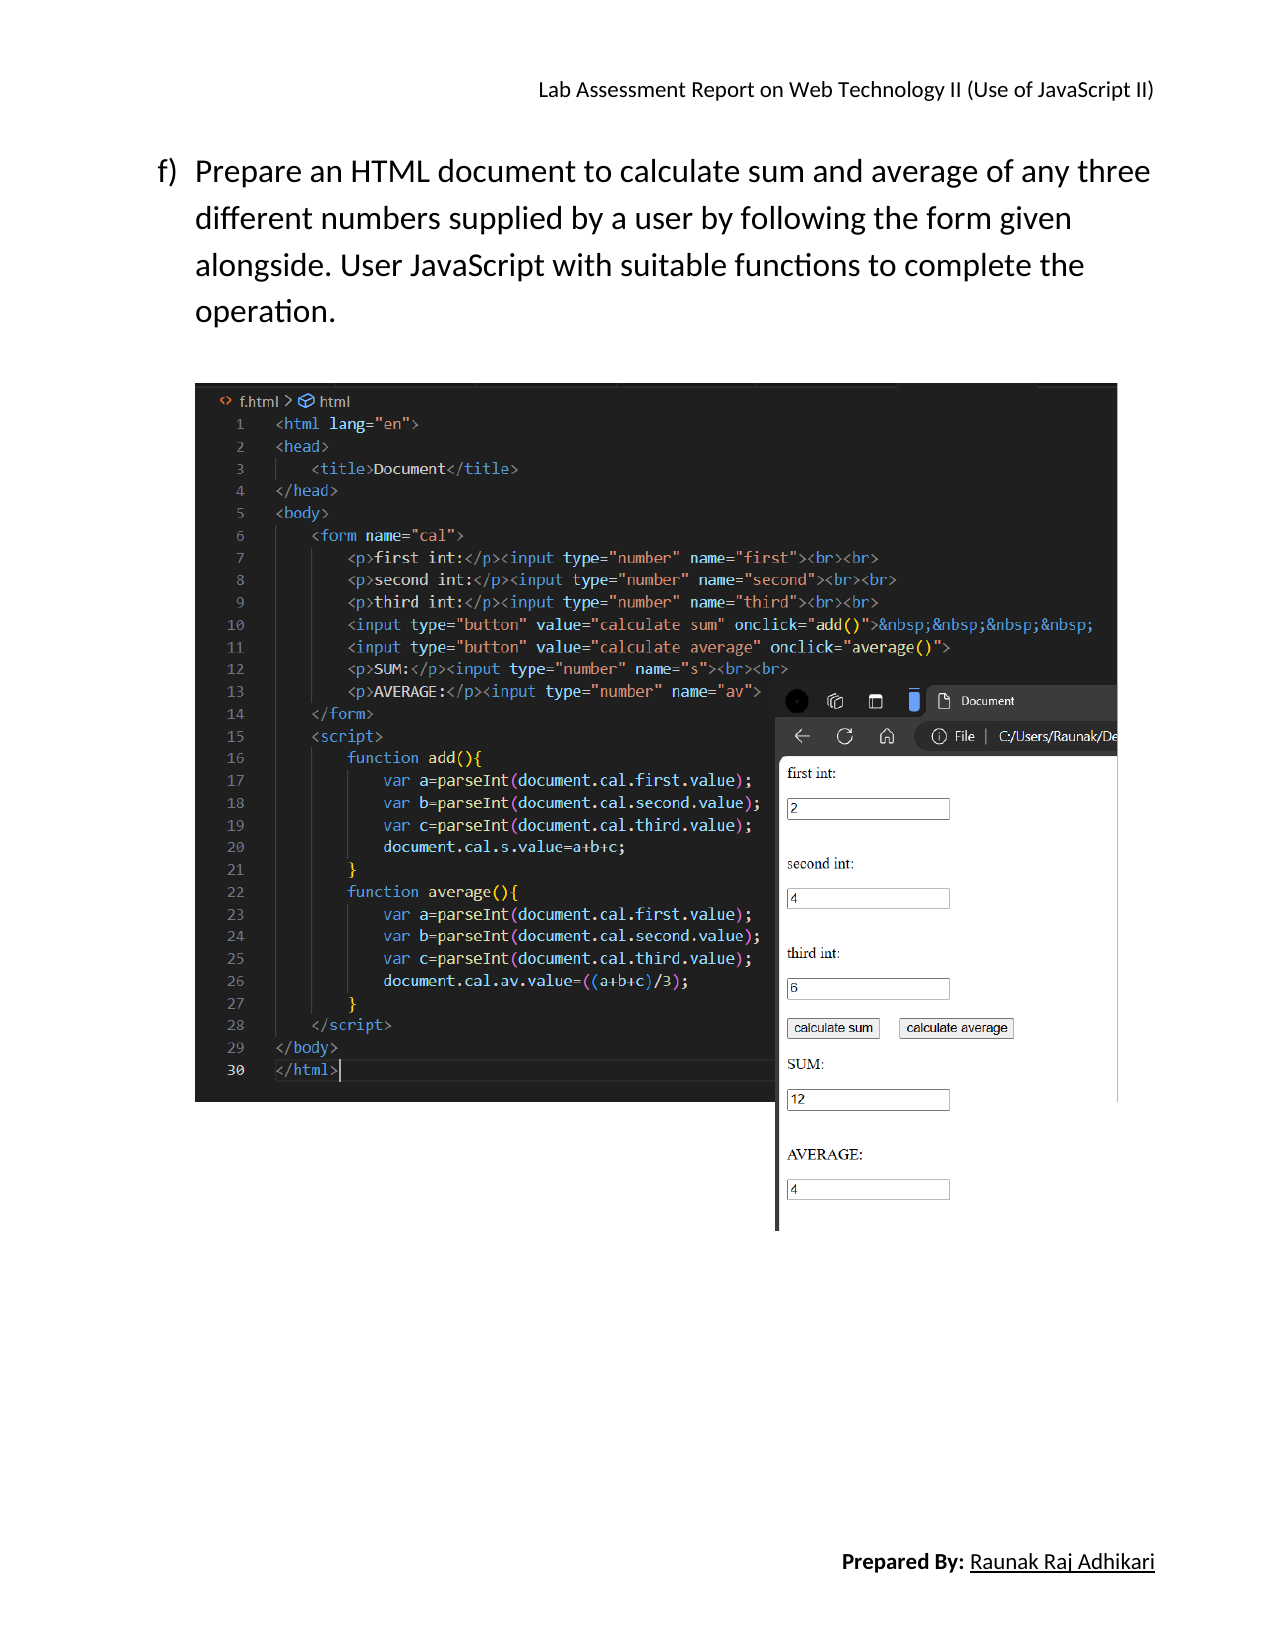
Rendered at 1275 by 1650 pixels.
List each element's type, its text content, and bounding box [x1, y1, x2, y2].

list Prepare an HTML document to calculate sum and average of any three different numbers supplied by a user by following the form given alongside. User JavaScript with suitable functions to complete the operation. [157, 150, 1155, 331]
picture [195, 383, 1118, 1231]
